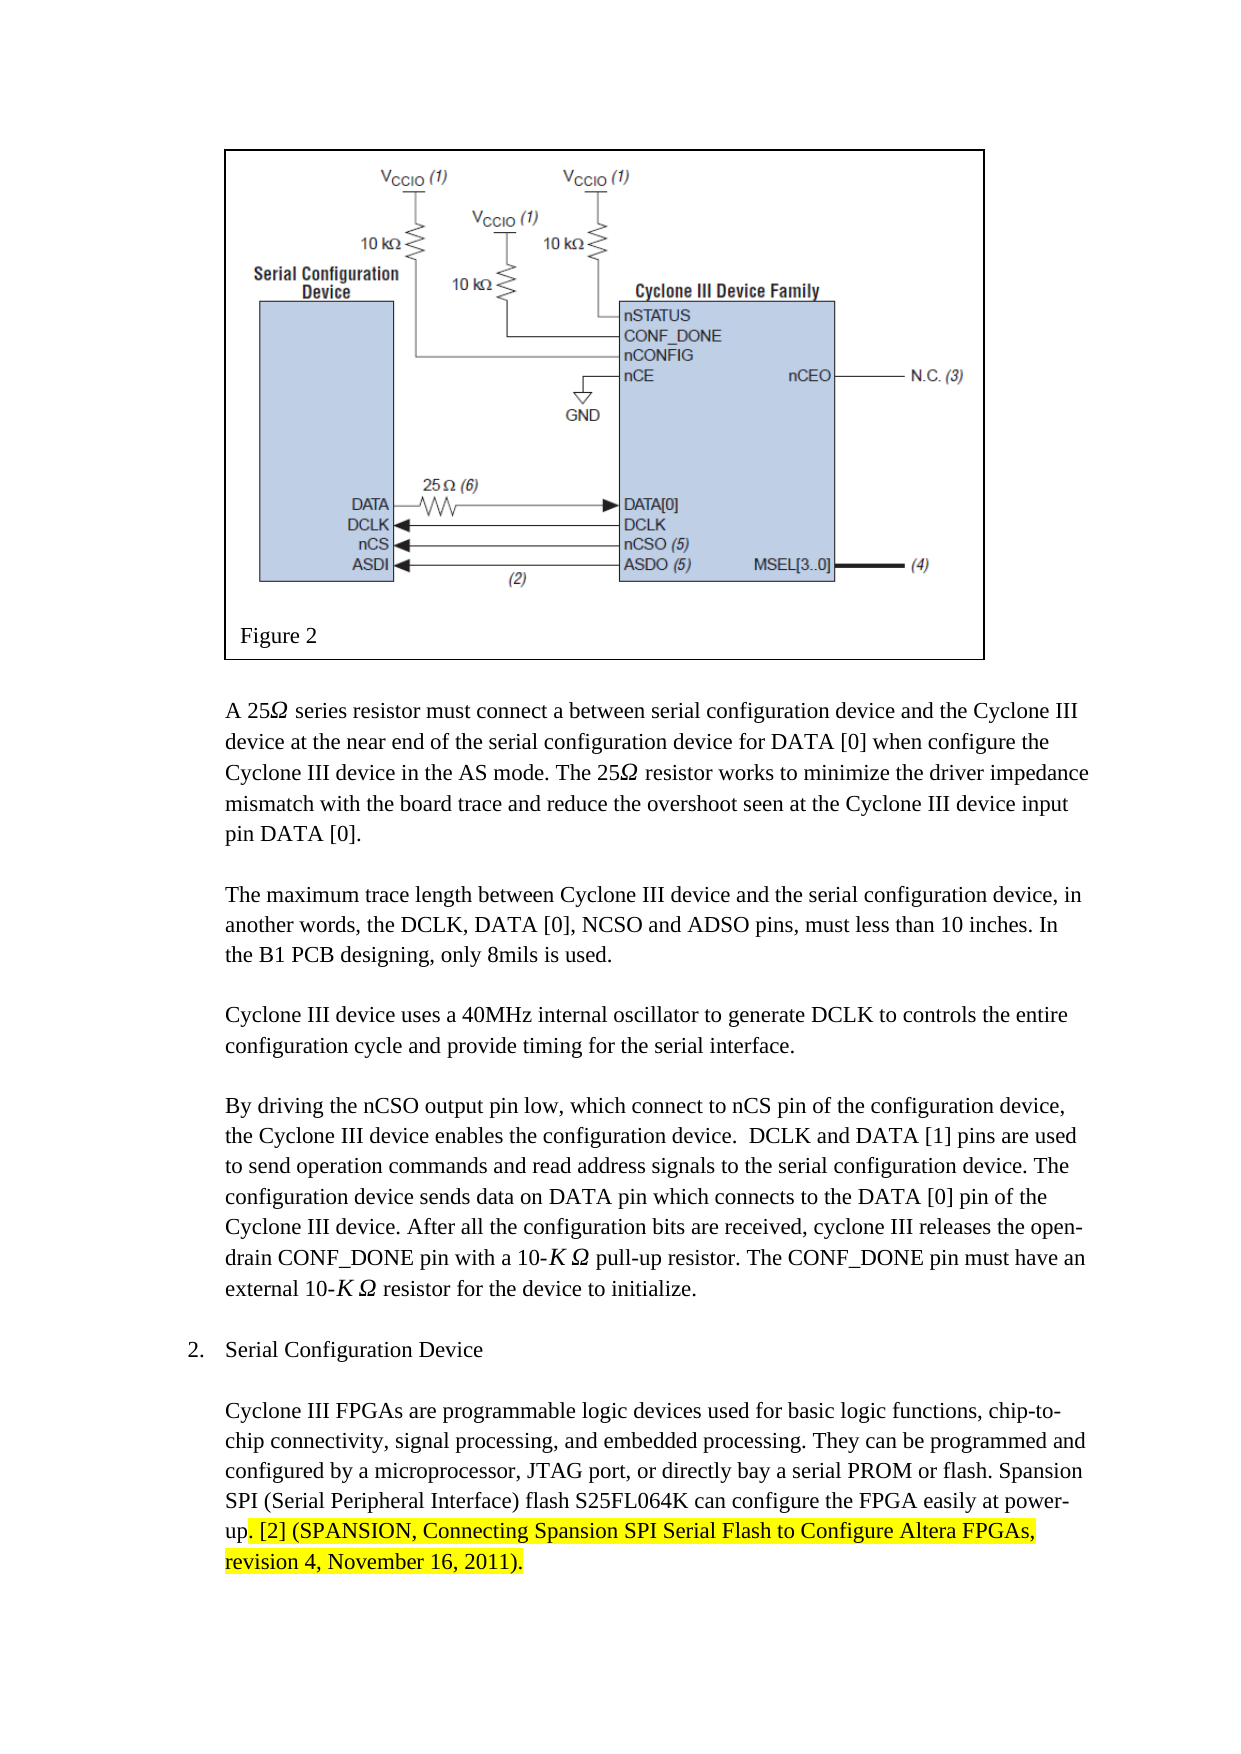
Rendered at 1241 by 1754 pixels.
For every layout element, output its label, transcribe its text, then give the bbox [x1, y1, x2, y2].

list The maximum trace length between Cyclone III device and the serial configuration device, in another words, the DCLK, DATA [0], NCSO and ADSO pins, must less than 10 inches. In the B1 PCB designing, only 8mils is used. [225, 881, 1090, 967]
list Cyclone III FPGAs are programmable logic devices used for basic logic functions, chip-to-chip connectivity, signal processing, and embedded processing. They can be programmed and configured by a microprocessor, JTAG port, or directly bay a serial PROM or flash. Spansion SPI (Serial Peripheral Interface) flash S25FL064K can configure the FPGA easily at power-up. [2] (SPANSION, Connecting Spansion SPI Serial Flash to Configure Altera FPGAs, revision 4, November 16, 2011). [225, 1397, 1090, 1574]
list By driving the nCSO output pin low, which connect to nCS pin of the configuration device, the Cyclone III device enables the configuration device. DCLK and DATA [1] pins are used to send operation commands and read address signals to the serial configuration device. The configuration device sends data on DATA pin which connects to the DATA [0] pin of the Cyclone III device. After all the configuration bits are received, cyclone III releases the open-drain CONF_DONE pin with a 10- pull-up resistor. The CONF_DONE pin must have an external 10- resistor for the device to initialize. [225, 1092, 1090, 1302]
list A 25 series resistor must connect a between serial configuration device and the Cyclone III device at the near end of the serial configuration device for DATA [0] when configure the Cyclone III device in the AS mode. The 25 resistor works to minimize the driver impedance mismatch with the board trace and reduce the overshoot seen at the Cyclone III device input pin DATA [0]. [225, 697, 1090, 847]
list Serial Configuration Device [187, 1336, 1090, 1363]
list Cyclone III device uses a 40MHz internal oscillator to generate DCLK to controls the entire configuration cycle and provide timing for the serial interface. [225, 1002, 1090, 1058]
